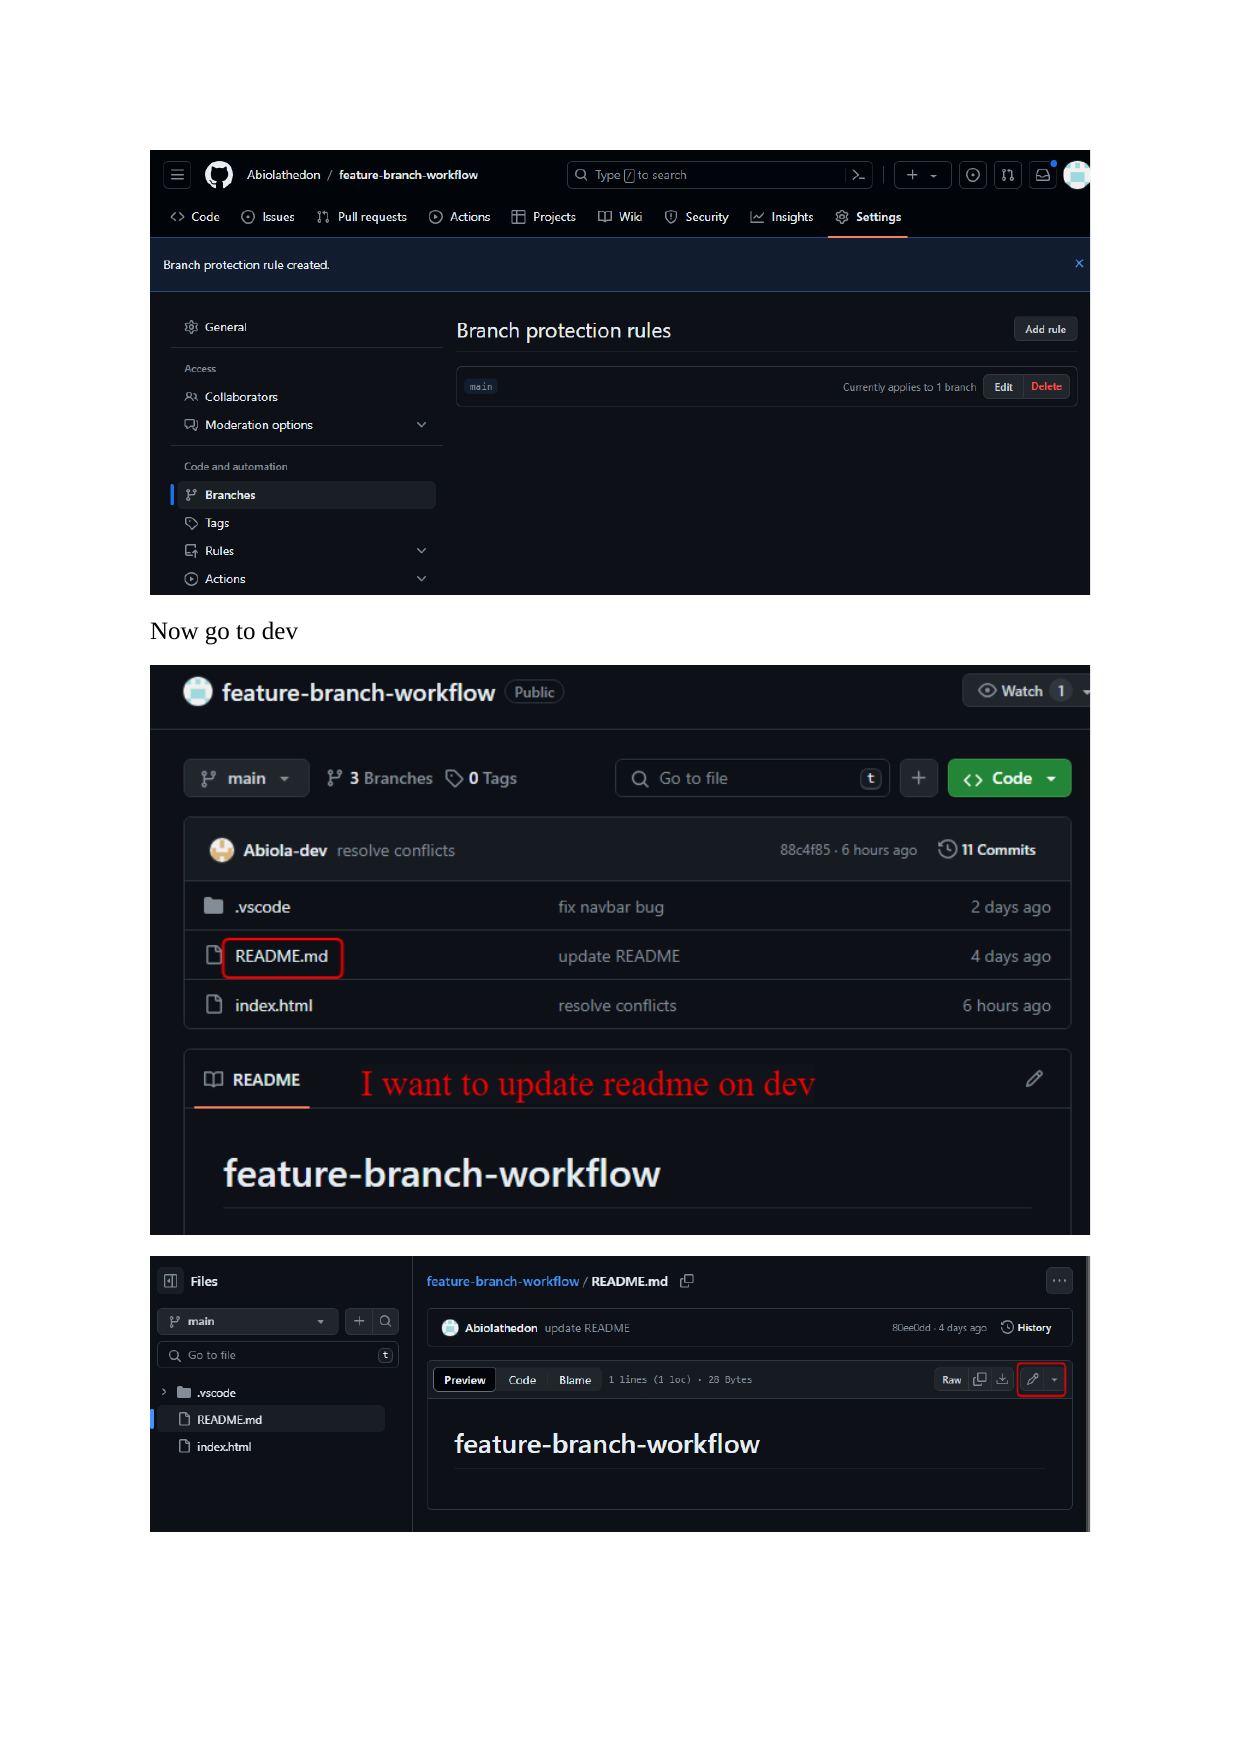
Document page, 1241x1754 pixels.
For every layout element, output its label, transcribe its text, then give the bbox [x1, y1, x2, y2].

text Now go to dev [150, 616, 1090, 645]
picture [150, 665, 1091, 1235]
picture [150, 150, 1091, 595]
picture [150, 1256, 1091, 1532]
